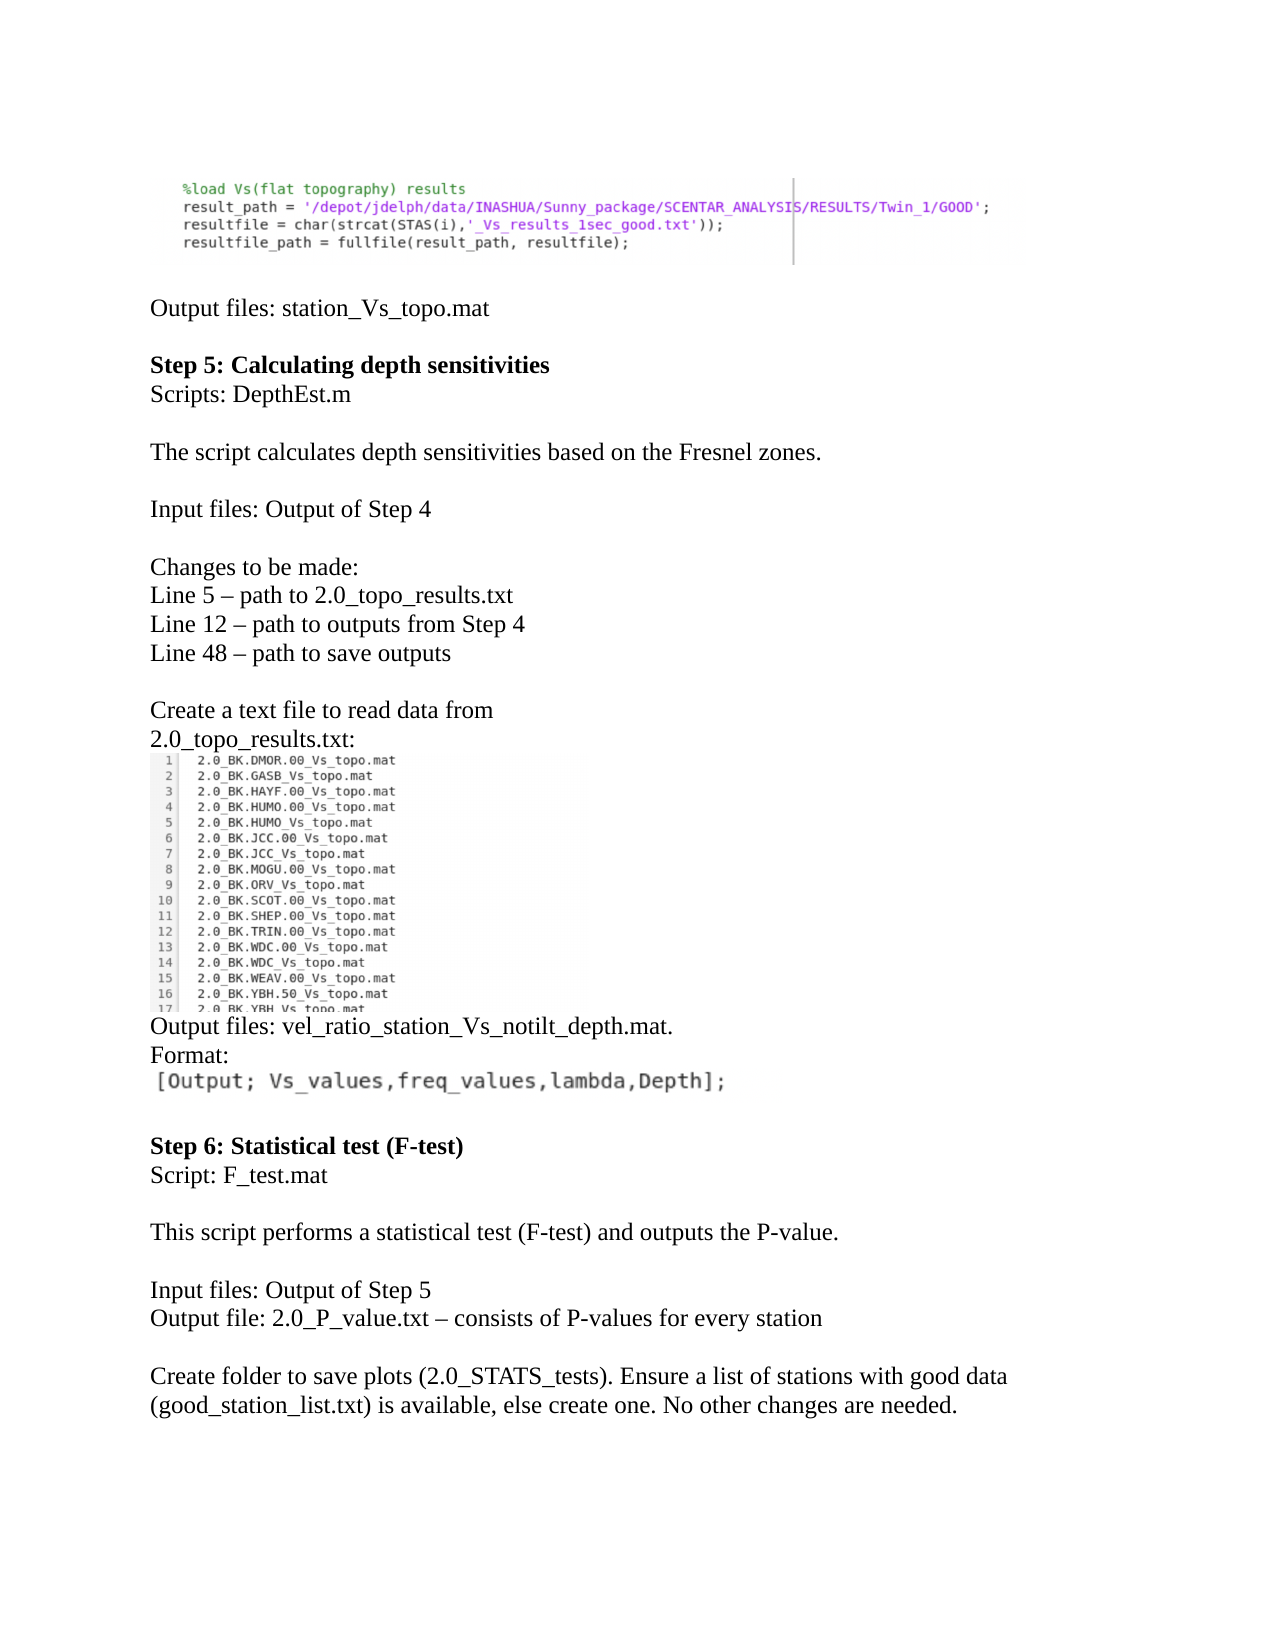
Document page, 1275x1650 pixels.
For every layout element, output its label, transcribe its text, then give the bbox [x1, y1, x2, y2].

picture [150, 753, 590, 1012]
text Scripts: DepthEst.m [150, 379, 1125, 408]
text Line 48 – path to save outputs [150, 638, 1125, 667]
text Output files: station_Vs_topo.mat [150, 293, 1125, 322]
text Line 12 – path to outputs from Step 4 [150, 609, 1125, 638]
picture [150, 1068, 784, 1103]
text Output file: 2.0_P_value.txt – consists of P-values for every station [150, 1303, 1125, 1332]
text Line 5 – path to 2.0_topo_results.txt [150, 581, 1125, 609]
text Input files: Output of Step 5 [150, 1275, 1125, 1303]
text Create a text file to read data from [150, 667, 1125, 724]
text The script calculates depth sensitivities based on the Fresnel zones. [150, 437, 1125, 466]
text Script: F_test.mat [150, 1160, 1125, 1188]
text This script performs a statistical test (F-test) and outputs the P-value. [150, 1217, 1125, 1246]
text Step 5: Calculating depth sensitivities [150, 351, 1125, 379]
picture [150, 178, 1027, 265]
text Output files: vel_ratio_station_Vs_notilt_depth.mat. Format: [150, 1011, 1125, 1102]
text Input files: Output of Step 4 [150, 494, 1125, 523]
text Create folder to save plots (2.0_STATS_tests). Ensure a list of stations with good data (good_station_list.txt) is available, else create one. No other changes are needed. [150, 1361, 1125, 1418]
text Changes to be made: [150, 552, 1125, 581]
text Step 6: Statistical test (F-test) [150, 1131, 1125, 1160]
